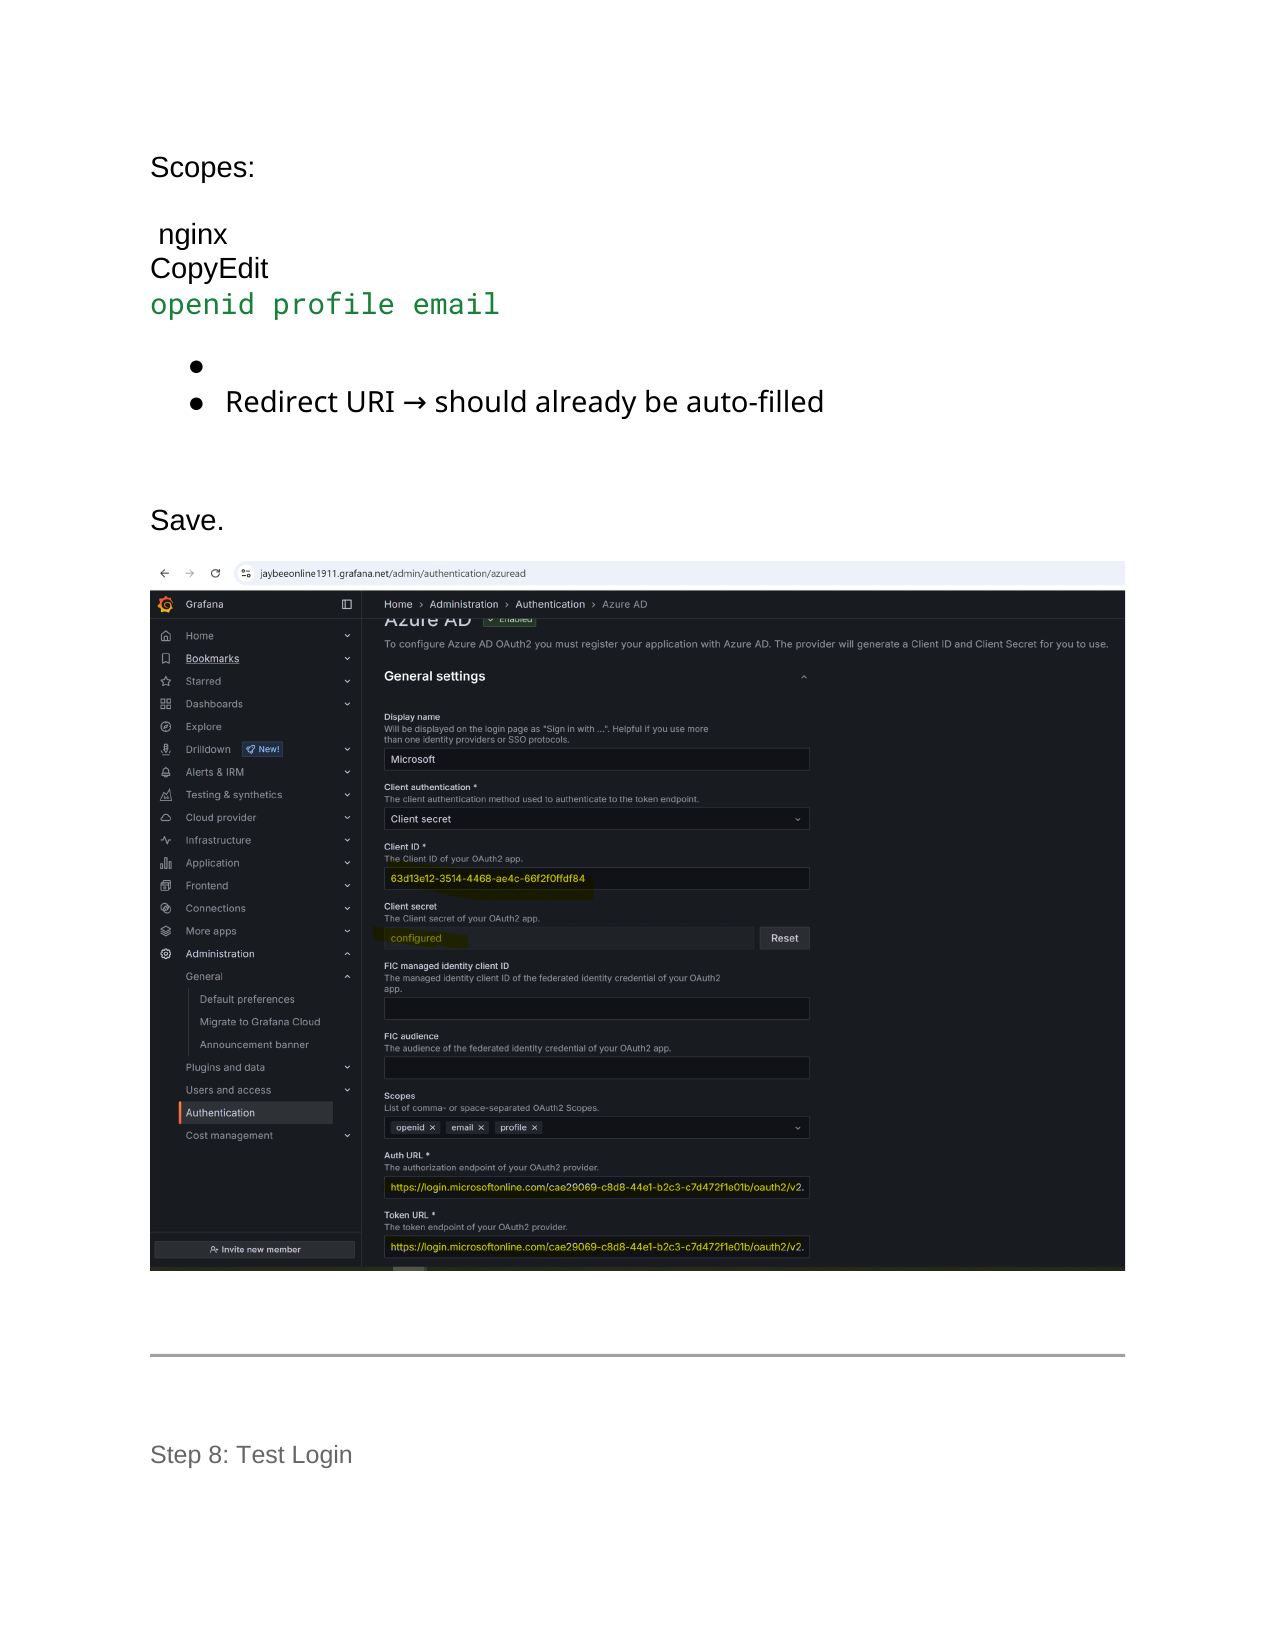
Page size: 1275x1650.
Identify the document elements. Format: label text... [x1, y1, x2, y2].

list Redirect URI → should already be auto-filled [187, 381, 1125, 478]
subtitle Step 8: Test Login [150, 1440, 1125, 1469]
picture [150, 561, 1125, 1271]
text Scopes: nginx CopyEdit openid profile email [150, 150, 1125, 323]
text Save. [150, 503, 1125, 537]
